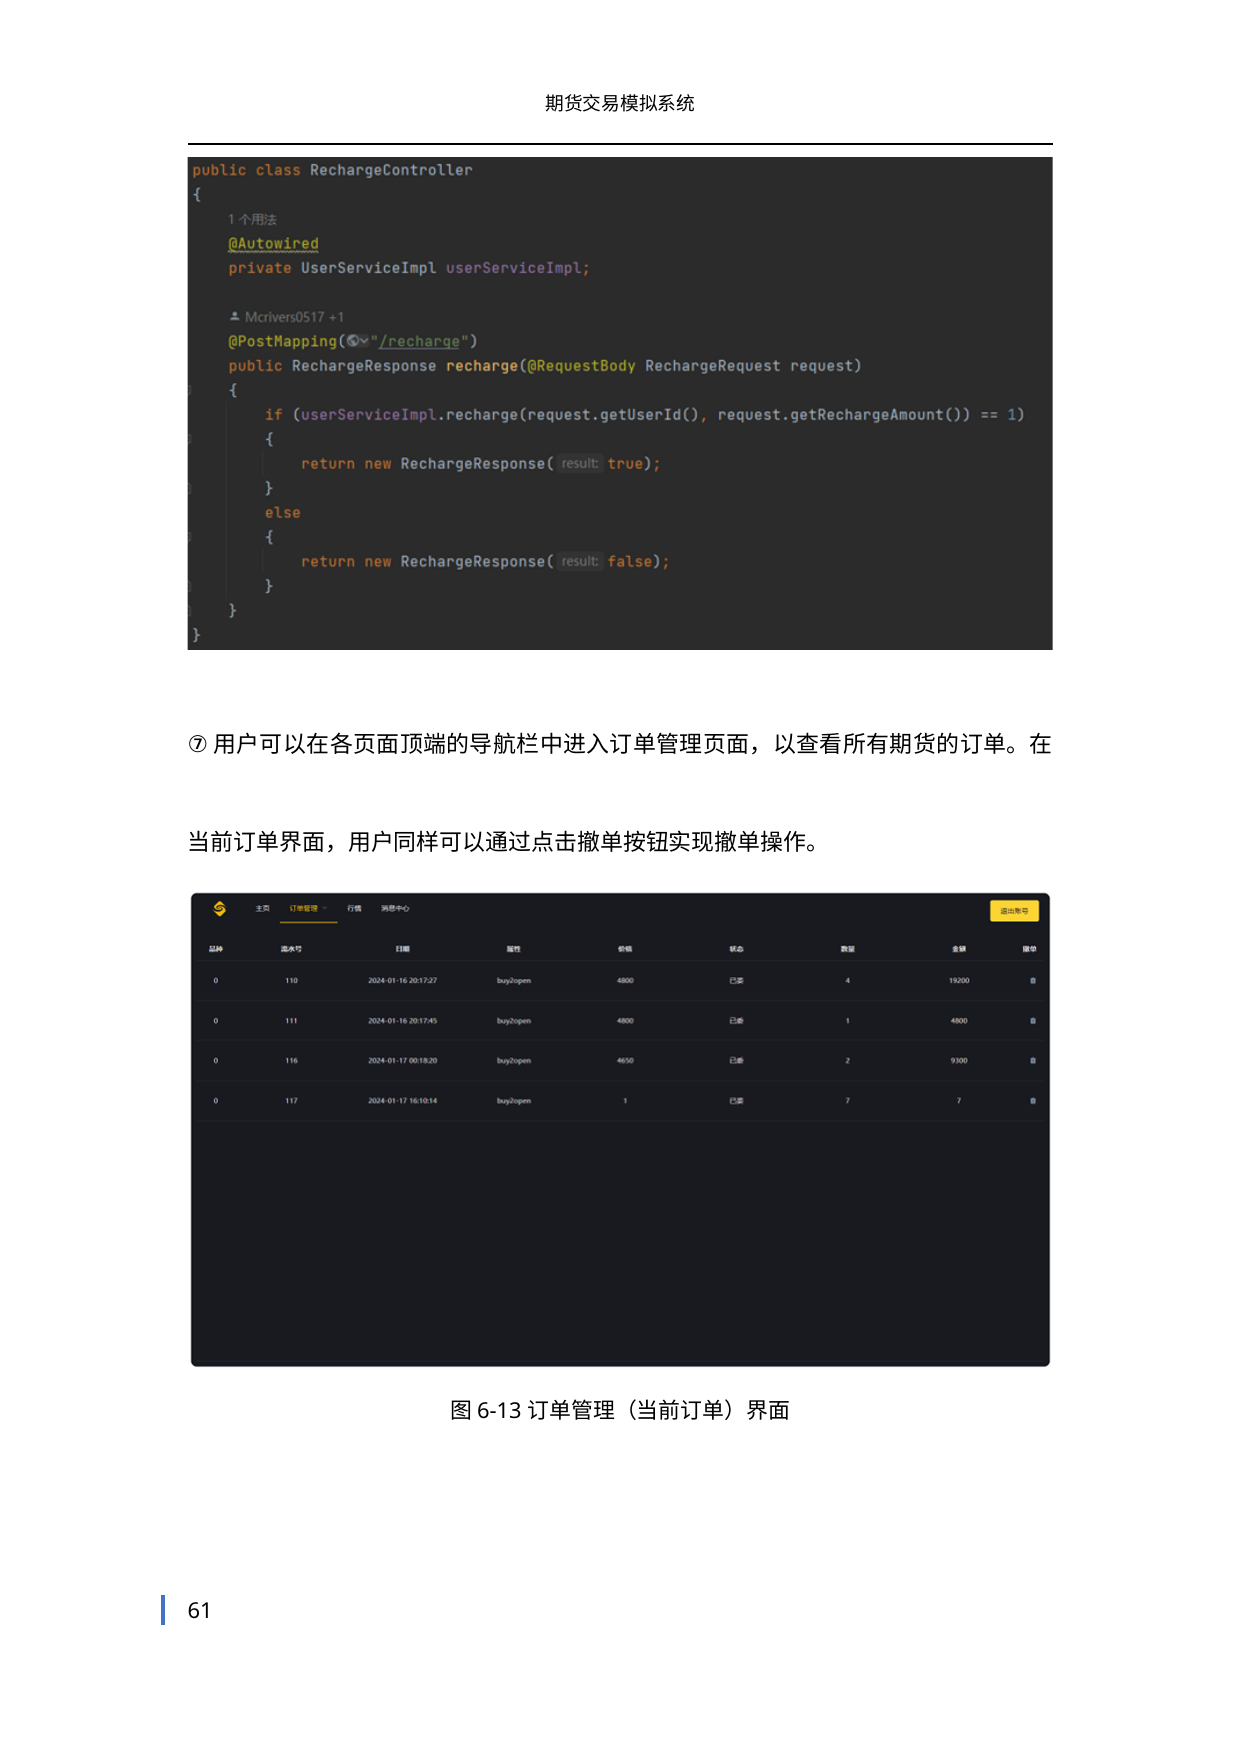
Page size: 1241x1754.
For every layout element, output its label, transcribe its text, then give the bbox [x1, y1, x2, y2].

picture [187, 889, 1053, 1377]
picture [187, 157, 1053, 650]
text 图6-13 订单管理（当前订单）界面 [187, 1377, 1053, 1425]
text ⑦用户可以在各页面顶端的导航栏中进入订单管理页面，以查看所有期货的订单。在当前订单界面，用户同样可以通过点击撤单按钮实现撤单操作。 [187, 650, 1053, 873]
